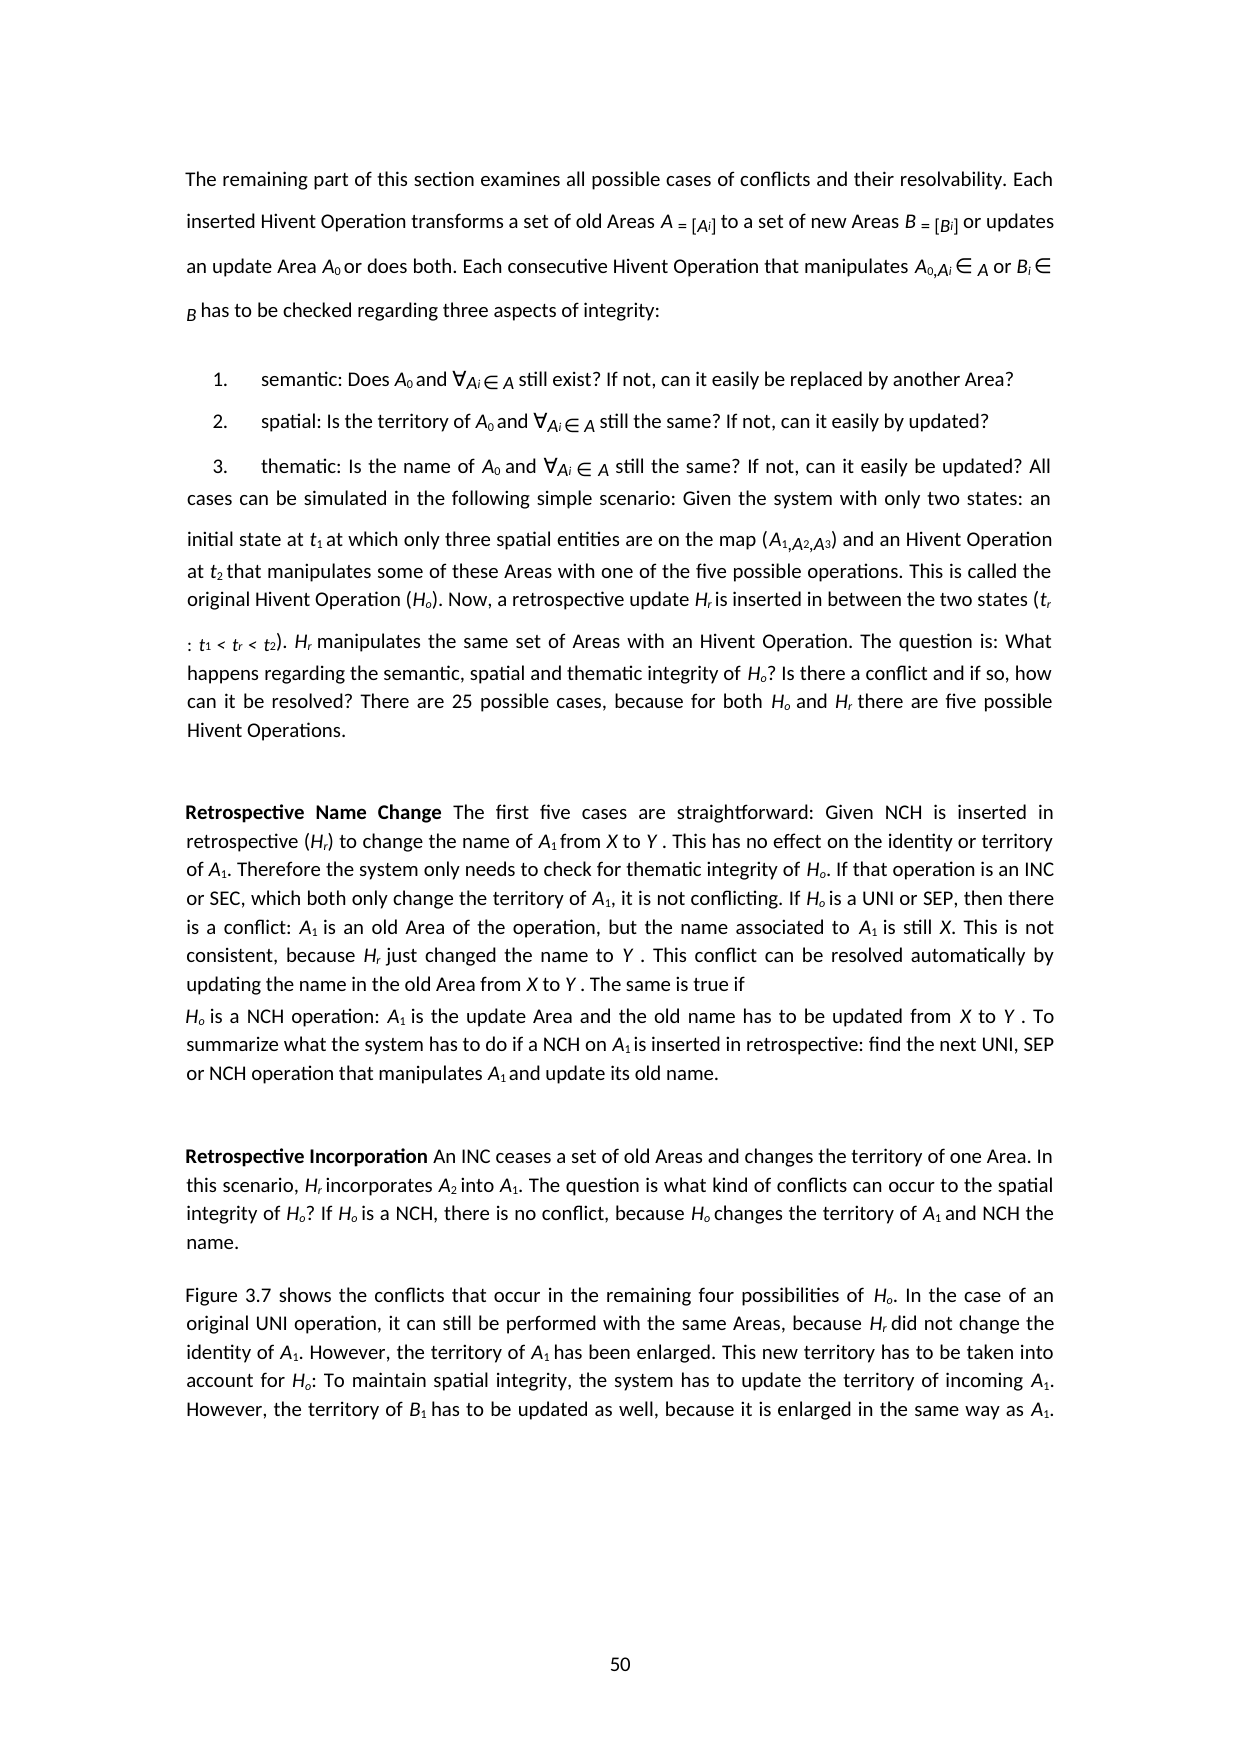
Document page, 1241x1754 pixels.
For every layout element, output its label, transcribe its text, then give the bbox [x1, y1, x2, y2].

text Retrospective Incorporation An INC ceases a set of old Areas and changes the territory of one Area. In this scenario, Hr incorporates A2 into A1. The question is what kind of conflicts can occur to the spatial integrity of Ho? If Ho is a NCH, there is no conflict, because Ho changes the territory of A1 and NCH the name. [185, 1143, 1054, 1255]
text Ho is a NCH operation: A1 is the update Area and the old name has to be updated from X to Y . To summarize what the system has to do if a NCH on A1 is inserted in retrospective: find the next UNI, SEP or NCH operation that manipulates A1 and update its old name. [185, 1003, 1054, 1086]
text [185, 1282, 1054, 1422]
list semantic: Does A0 and ∀Ai ∈ A still exist? If not, can it easily be replaced by another Area? [187, 355, 1053, 394]
text The remaining part of this section examines all possible cases of conflicts and their resolvability. Each inserted Hivent Operation transforms a set of old Areas A = [Ai] to a set of new Areas B = [Bi] or updates an update Area A0 or does both. Each consecutive Hivent Operation that manipulates A0,Ai ∈ A or Bi ∈ B has to be checked regarding three aspects of integrity: [185, 167, 1054, 326]
list spatial: Is the territory of A0 and ∀Ai ∈ A still the same? If not, can it easily by updated? [187, 397, 1053, 437]
list thematic: Is the name of A0 and ∀Ai ∈ A still the same? If not, can it easily be updated? All cases can be simulated in the following simple scenario: Given the system with only two states: an initial state at t1 at which only three spatial entities are on the map (A1,A2,A3) and an Hivent Operation at t2 that manipulates some of these Areas with one of the five possible operations. This is called the original Hivent Operation (Ho). Now, a retrospective update Hr is inserted in between the two states (tr : t1 < tr < t2). Hr manipulates the same set of Areas with an Hivent Operation. The question is: What happens regarding the semantic, spatial and thematic integrity of Ho? Is there a conflict and if so, how can it be resolved? There are 25 possible cases, because for both Ho and Hr there are five possible Hivent Operations. [187, 442, 1053, 742]
text Retrospective Name Change The first five cases are straightforward: Given NCH is inserted in retrospective (Hr) to change the name of A1 from X to Y . This has no effect on the identity or territory of A1. Therefore the system only needs to check for thematic integrity of Ho. If that operation is an INC or SEC, which both only change the territory of A1, it is not conflicting. If Ho is a UNI or SEP, then there is a conflict: A1 is an old Area of the operation, but the name associated to A1 is still X. This is not consistent, because Hr just changed the name to Y . This conflict can be resolved automatically by updating the name in the old Area from X to Y . The same is true if [185, 799, 1054, 997]
